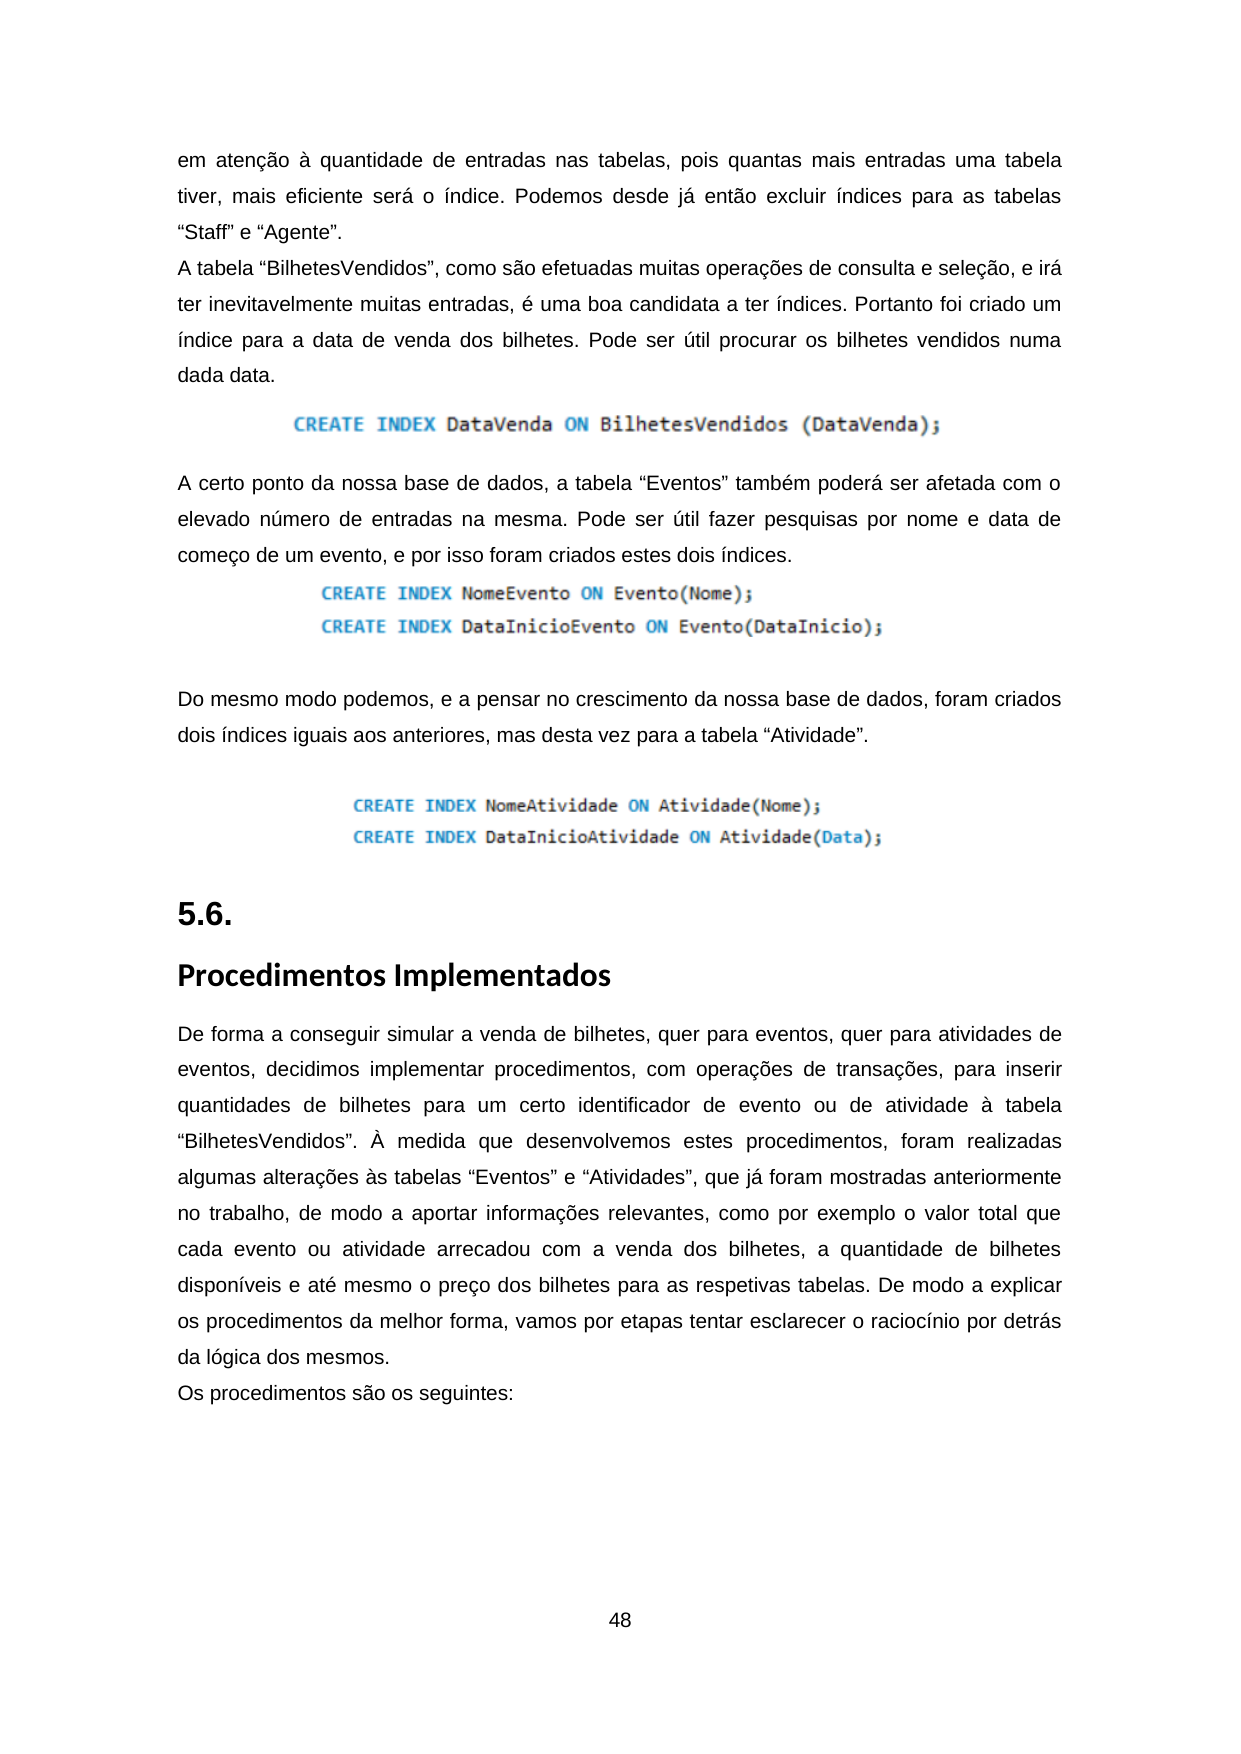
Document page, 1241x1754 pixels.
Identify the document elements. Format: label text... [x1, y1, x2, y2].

text A certo ponto da nossa base de dados, a tabela “Eventos” também poderá ser afetada com o elevado número de entradas na mesma. Pode ser útil fazer pesquisas por nome e data de começo de um evento, e por isso foram criados estes dois índices. [177, 471, 1063, 567]
text Procedimentos Implementados [177, 893, 1063, 995]
picture [291, 399, 948, 443]
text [177, 148, 1063, 243]
text Os procedimentos são os seguintes: [177, 1381, 1063, 1405]
picture [314, 579, 920, 636]
picture [351, 794, 883, 851]
text De forma a conseguir simular a venda de bilhetes, quer para eventos, quer para atividades de eventos, decidimos implementar procedimentos, com operações de transações, para inserir quantidades de bilhetes para um certo identificador de evento ou de atividade à tabela “BilhetesVendidos”. À medida que desenvolvemos estes procedimentos, foram realizadas algumas alterações às tabelas “Eventos” e “Atividades”, que já foram mostradas anteriormente no trabalho, de modo a aportar informações relevantes, como por exemplo o valor total que cada evento ou atividade arrecadou com a venda dos bilhetes, a quantidade de bilhetes disponíveis e até mesmo o preço dos bilhetes para as respetivas tabelas. De modo a explicar os procedimentos da melhor forma, vamos por etapas tentar esclarecer o raciocínio por detrás da lógica dos mesmos. [177, 1021, 1063, 1369]
text Do mesmo modo podemos, e a pensar no crescimento da nossa base de dados, foram criados dois índices iguais aos anteriores, mas desta vez para a tabela “Atividade”. [177, 687, 1063, 747]
text A tabela “BilhetesVendidos”, como são efetuadas muitas operações de consulta e seleção, e irá ter inevitavelmente muitas entradas, é uma boa candidata a ter índices. Portanto foi criado um índice para a data de venda dos bilhetes. Pode ser útil procurar os bilhetes vendidos numa dada data. [177, 256, 1063, 387]
